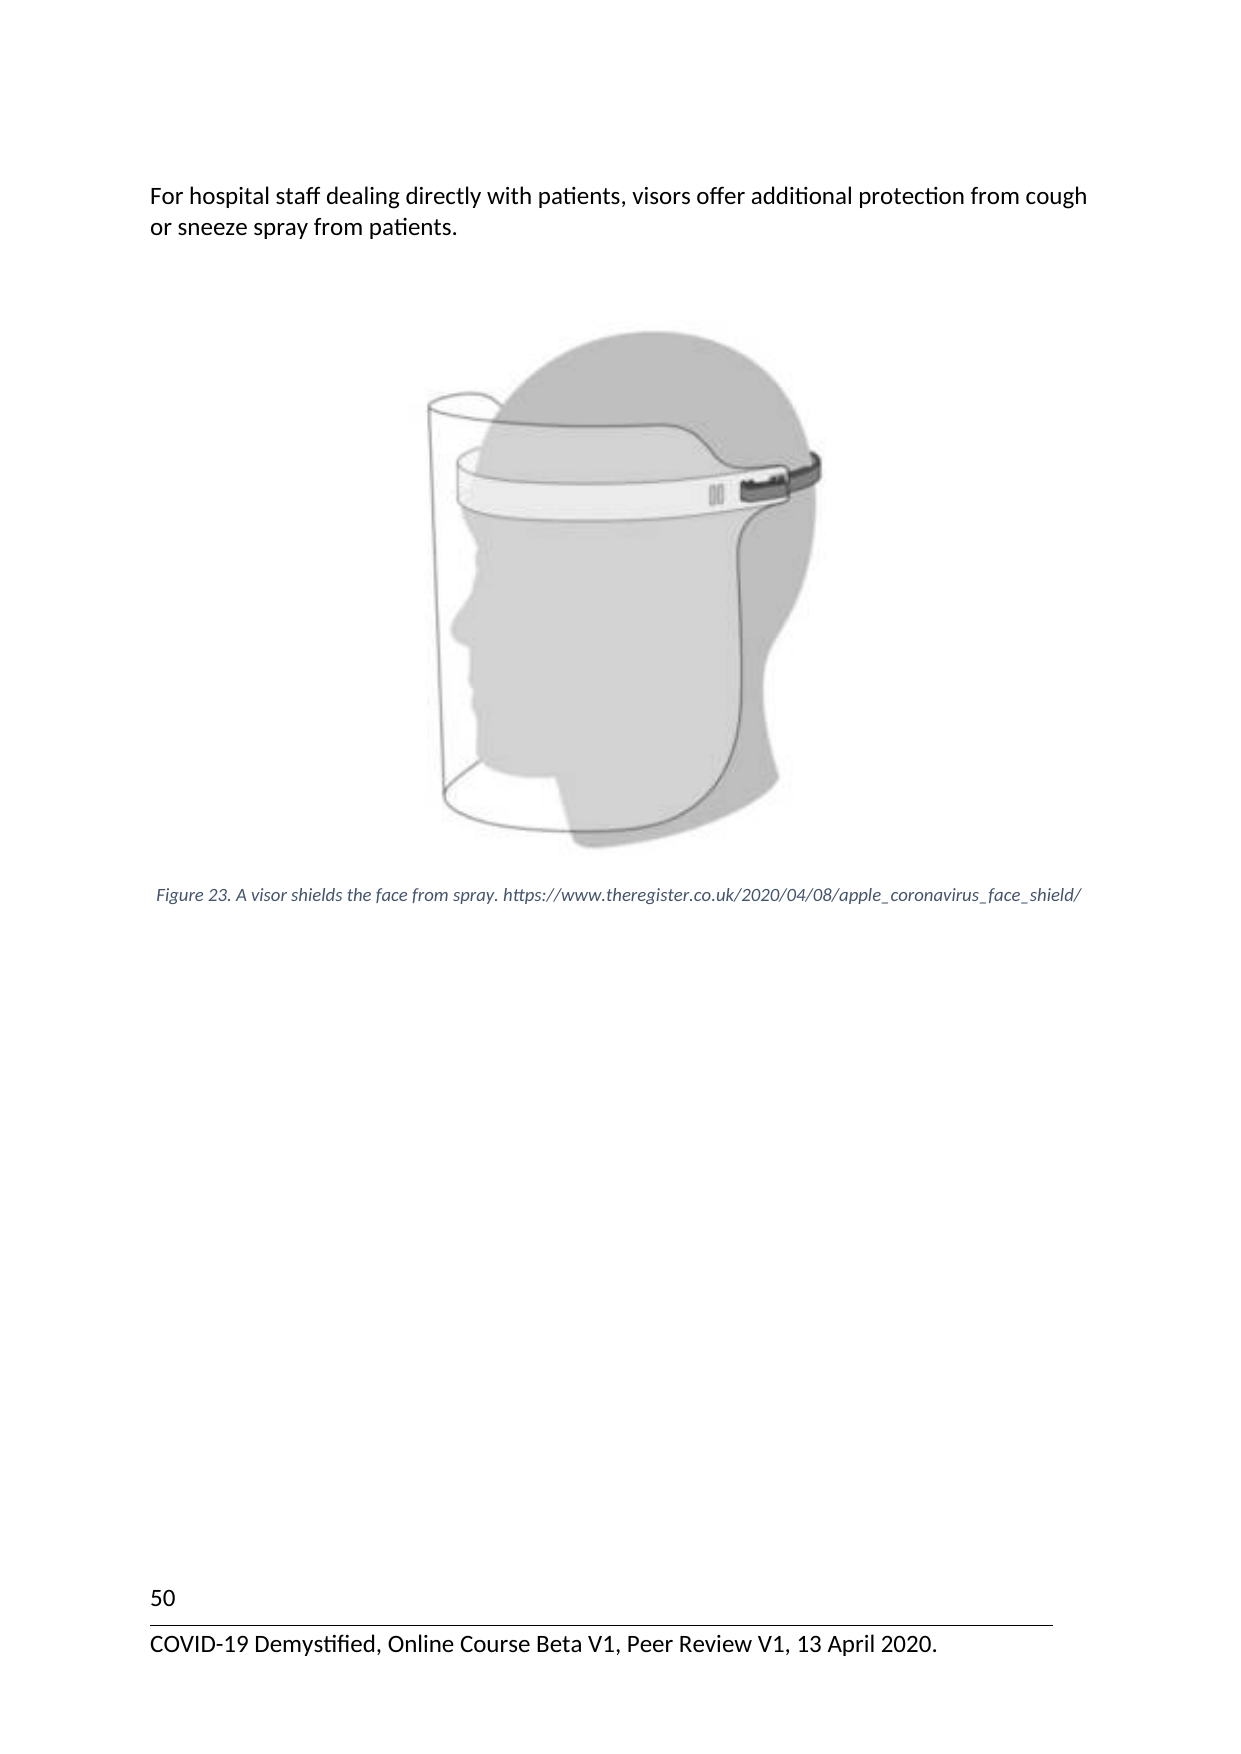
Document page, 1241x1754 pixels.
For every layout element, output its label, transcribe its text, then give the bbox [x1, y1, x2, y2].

picture [159, 272, 1081, 883]
text Figure 23. A visor shields the face from spray. https://www.theregister.co.uk/2020/04/08/apple_coronavirus_face_shield/ [150, 883, 1090, 906]
text For hospital staff dealing directly with patients, visors offer additional protection from cough or sneeze spray from patients. [150, 181, 1090, 242]
